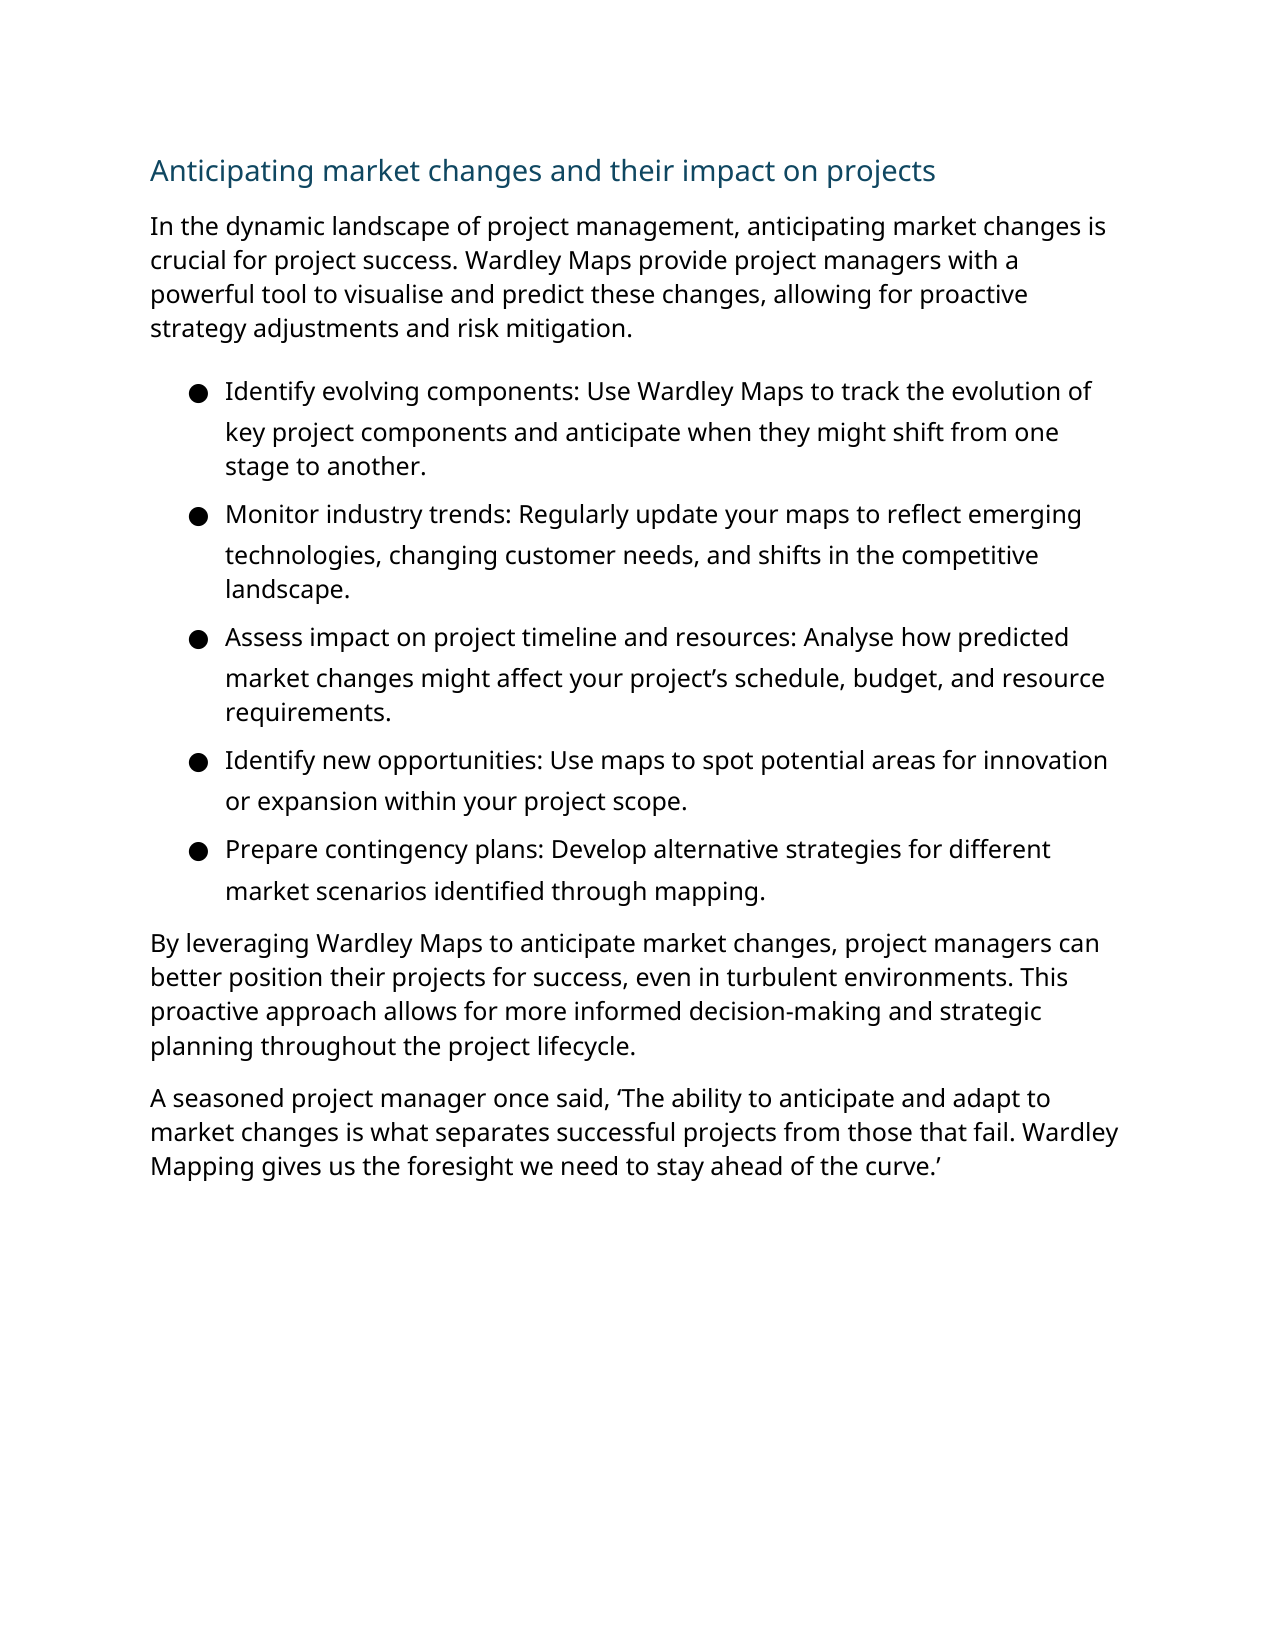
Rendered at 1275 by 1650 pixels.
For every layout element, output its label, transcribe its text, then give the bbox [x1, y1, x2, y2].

subtitle Anticipating market changes and their impact on projects [150, 150, 1125, 190]
list Monitor industry trends: Regularly update your maps to reflect emerging technologies, changing customer needs, and shifts in the competitive landscape. [187, 487, 1125, 606]
text By leveraging Wardley Maps to anticipate market changes, project managers can better position their projects for success, even in turbulent environments. This proactive approach allows for more informed decision-making and strategic planning throughout the project lifecycle. [150, 926, 1125, 1062]
list Assess impact on project timeline and resources: Analyse how predicted market changes might affect your project’s schedule, budget, and resource requirements. [187, 610, 1125, 729]
list Identify new opportunities: Use maps to spot potential areas for innovation or expansion within your project scope. [187, 733, 1125, 818]
text A seasoned project manager once said, ‘The ability to anticipate and adapt to market changes is what separates successful projects from those that fail. Wardley Mapping gives us the foresight we need to stay ahead of the curve.’ [150, 1081, 1125, 1183]
text In the dynamic landscape of project management, anticipating market changes is crucial for project success. Wardley Maps provide project managers with a powerful tool to visualise and predict these changes, allowing for proactive strategy adjustments and risk mitigation. [150, 208, 1125, 345]
list Prepare contingency plans: Develop alternative strategies for different market scenarios identified through mapping. [187, 822, 1125, 907]
list Identify evolving components: Use Wardley Maps to track the evolution of key project components and anticipate when they might shift from one stage to another. [187, 363, 1125, 483]
